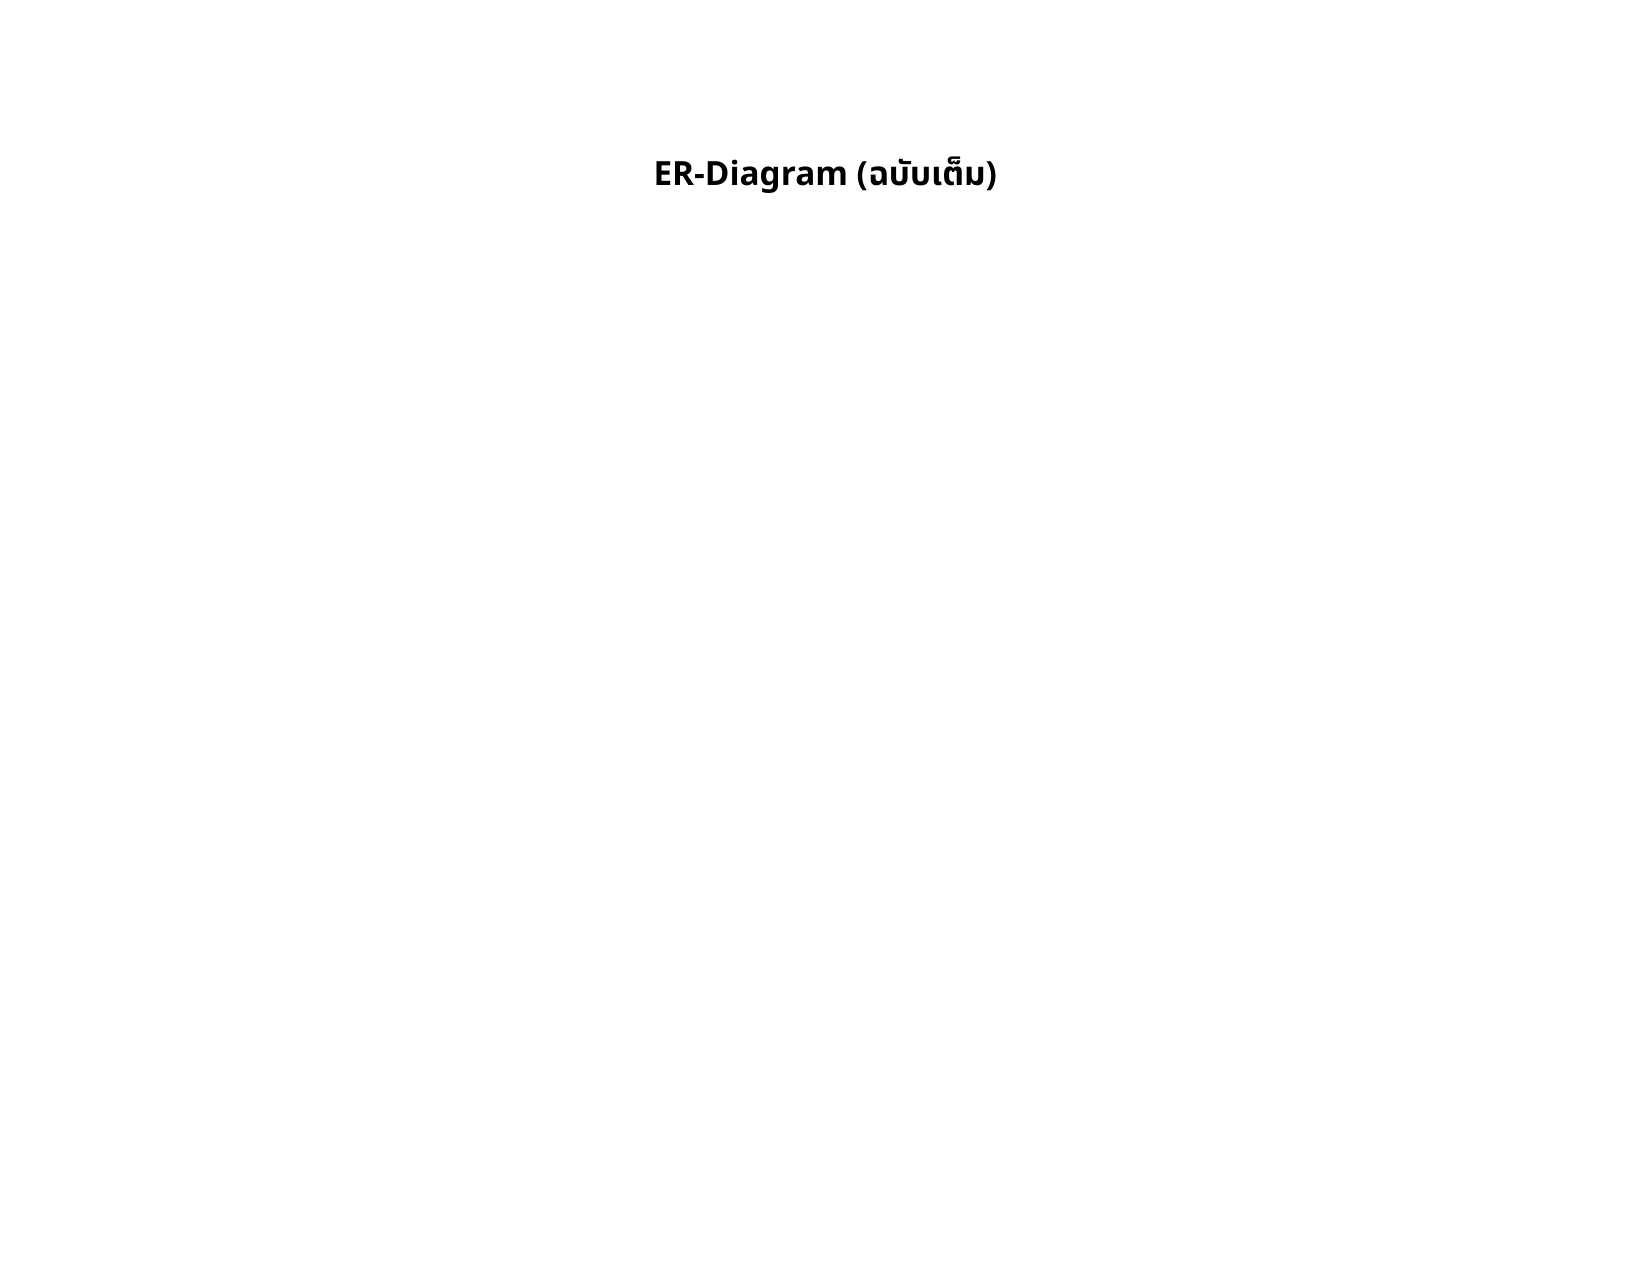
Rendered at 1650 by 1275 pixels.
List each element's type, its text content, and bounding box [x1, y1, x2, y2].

text ER-Diagram (ฉบับเต็ม) [150, 150, 1500, 201]
